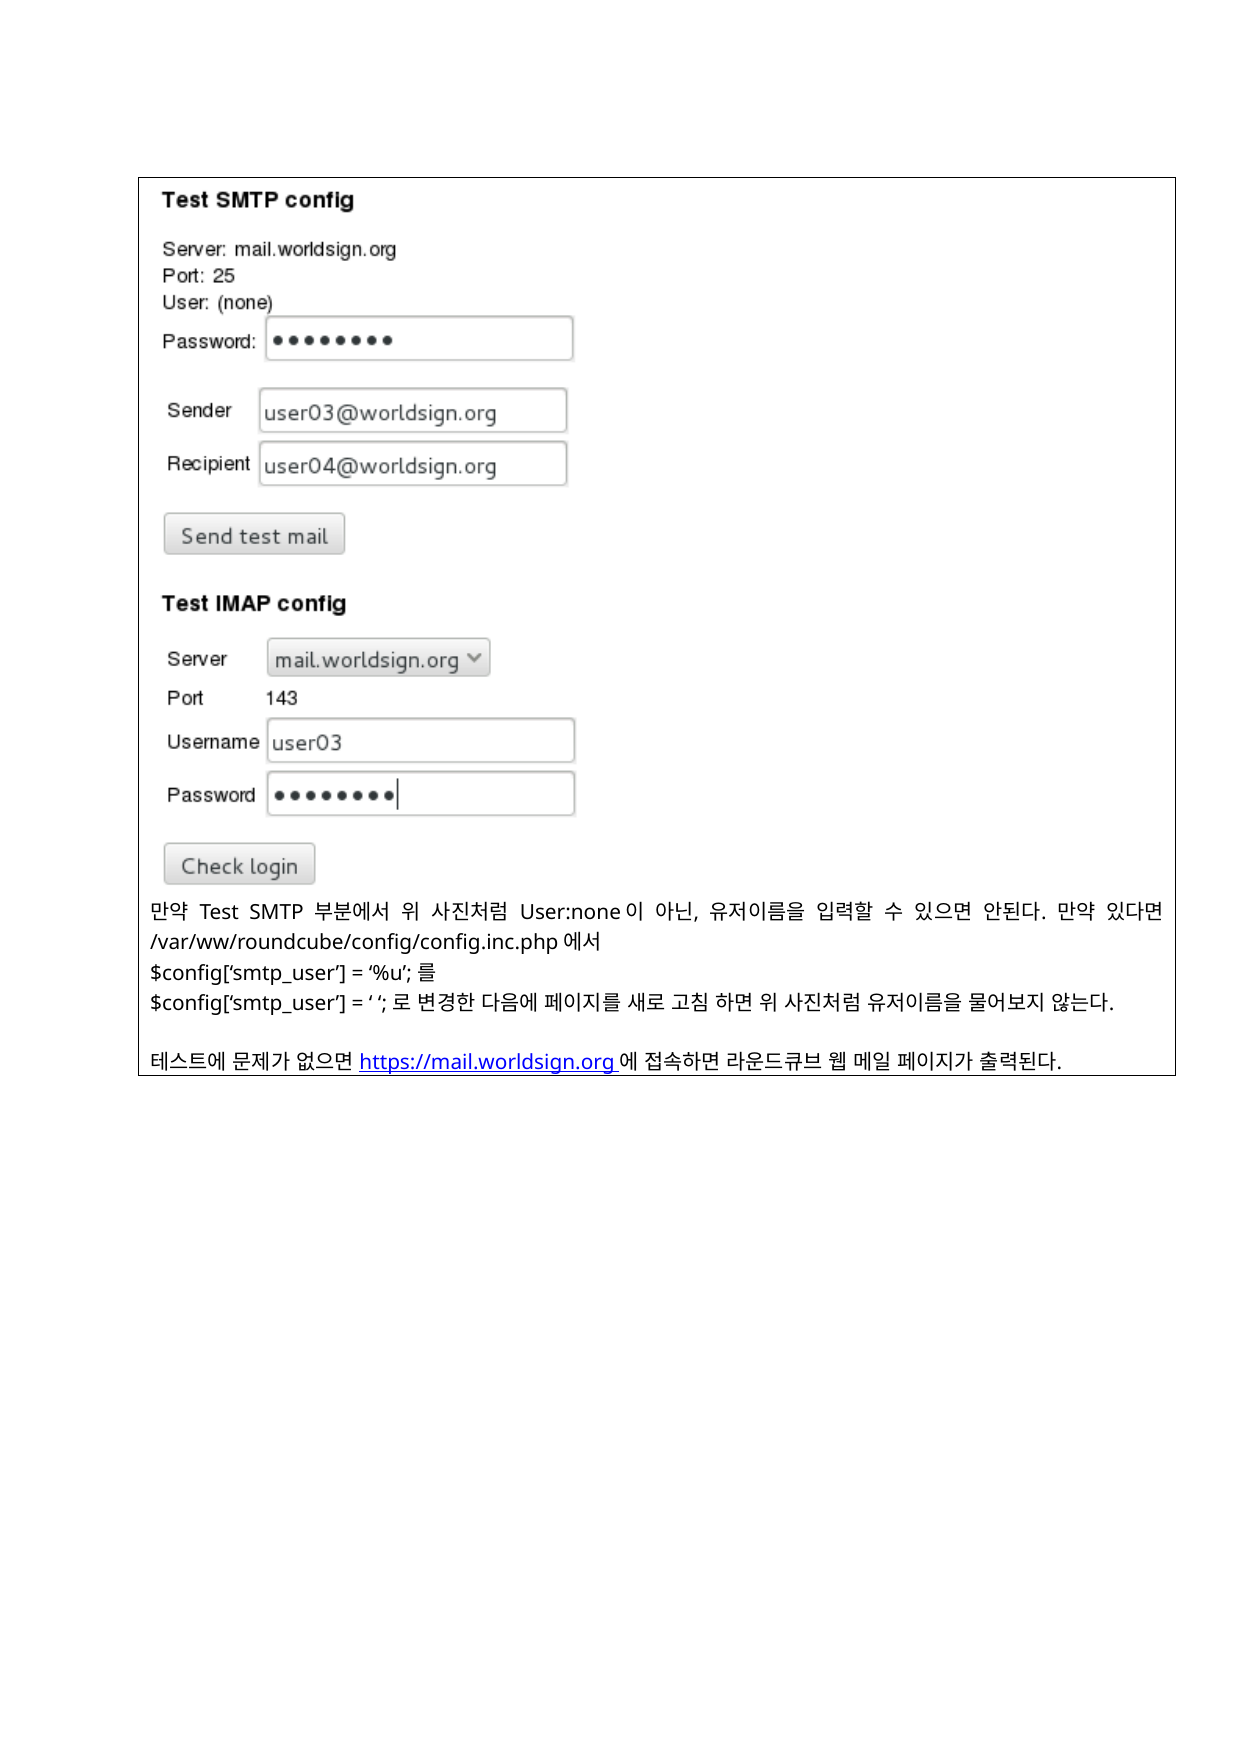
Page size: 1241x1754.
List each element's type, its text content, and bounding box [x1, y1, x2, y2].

picture [150, 178, 591, 896]
table_header # 라운드 큐브 패키지는 오픈소스, ftp로 옮겨서 tar 명령어로 압축을 풀자. # 압축이 풀리면 roundcube-1.2.0이라는 디렉터리가 생성된다. 이것을 /var/www/ 아래로 옮겨주자. 옮길 때 디렉터리 이름을 roundcube로 간단하게 바꿔서 옮기자. # /var/ww/roundcube 디렉터리의 하위 파일들의 소유권을 변경해주자. # https 사이트를 구성해야 한다. 우선 루트 인증기관에서 CN을 mail.worldsign.org로 정해준 인증서를 발급받고 서버로 옮긴다. 이 과제에선 메일과 인증기관이 같은 서버에 위치해있기 때문에 따로 옮겨줄 필요가 없다. # 인증서 요청 # 인증서 서명 # 발급받은 인증서를 사용하여 HTTPS사이트를 구성해야 한다. 우선 인증서를 https사이트의 인증서가 위치할 디렉터리로 옮겨준다. # a2en 명령어를 사용하여 ssl 모드와 deafault-ssl 사이트를 활성화 시켜준 다음 아파치 서버를 재 시작해주자. # default-ssl 사이트를 편집하여 웹 접속 시, roundcube에 접근이 가능하도록 한다. # vim /etc/apache2/site-enables/default-ssl.conf #추가로 /etc/apache2/apache2.conf를 수정해줘야 한다. roundcube디렉토리에 보면 .htaccess파일이 있기 때문에 AllowOverride 구문을none에서 all로 수정해줘야 함. # 아파치 서비스를 재 시작시켜준다. # systemctl restart apache2.service # 라운드 큐브 구성을 위해 sql, php 관련 패키지를 설치한다. # mysql root 사용자 패스워드 지정. #phpmyadmin 설치 # mysql root 계정 비밀번호와 같게 지정해준다. # 얘 또한 위와 같은 비밀번호 설정 # mysql에 정상적으로 접근이 가능한지 확인한다. # vim /etc/php5/apache2/php.ini 에서 timezone을 설정해준다. @ 메일 설정 # 메일 서비스를 위한 패키지 설치 # sasl 인증 데몬 실행 # vim /etc/default/saslauth # systemctl restart saslauth.service # vim /etc/mailname # vim /etc/mail/local-host-names # vim /etc/mail/sendmail.mc # 설정 순서 주의! # cf파일 생성 # 서비스 재 시작 # 서비스 포트 동작 확인 # IMAP 설정 # vim /etc/dovecot/conf.d/10-auth.conf # 서비스 재 시작 # 서비스 포트 확인 # 홈 디렉터리를 가지는 로컬 사용자 계정 user01~user05 추가. useradd –m user01 useradd –m user02 useradd –m user03 useradd –m user04 useradd –m user05 # 패스워드는 모두 “Pa$$worD”로 설정 passwd user01 passwd user02 passwd user03 passwd user04 passwd user05 # 메일 구성에 문제가 없는지 테스트 메일 전송 # vim /var/mail/user03 # 웹 브라우저를 사용하여 구성합시다. remote 클라이언트에서 https://mail.worldsign.org/phpmyadmin 에 접속합니다. 접속 시, 인증서 오류를 해결하기 위해 remote클라이언트에서 루트 인증기관의 인증서를 신뢰할 수 있는 인증서로 추가해줍시다. # mail.dreaminfo.org/phpmyadmin에 접속. # DB이름은 roundcube, utf8_general_ci -> create mysql > user > insert mysql > db > Insert # phpMyAdmin페이지에 재 접속 후 User를 누르고 맨 아래에 reload the privileges 를 눌러준다. # https://mail.dreaminfo.org/installer/ 에 접속해서 NOT AVALIABLE을 제외한 ok문자가 있으면 다음설정으로 넘어간다. # DB설정이다. 아까 앞에서 설정해준 password와 DB이름을 넣어준다. # IMAP 설정 #SMTP 설정 # Roundcube 언어 설정 # Create Config 만약 Test SMTP 부분에서 위 사진처럼 User:none이 아닌, 유저이름을 입력할 수 있으면 안된다. 만약 있다면 /var/ww/roundcube/config/config.inc.php에서 $config[‘smtp_user’] = ‘%u’; 를 $config[‘smtp_user’] = ‘ ‘; 로 변경한 다음에 페이지를 새로 고침 하면 위 사진처럼 유저이름을 물어보지 않는다. 테스트에 문제가 없으면 https://mail.worldsign.org에 접속하면 라운드큐브 웹 메일 페이지가 출력된다. [139, 178, 1175, 1075]
